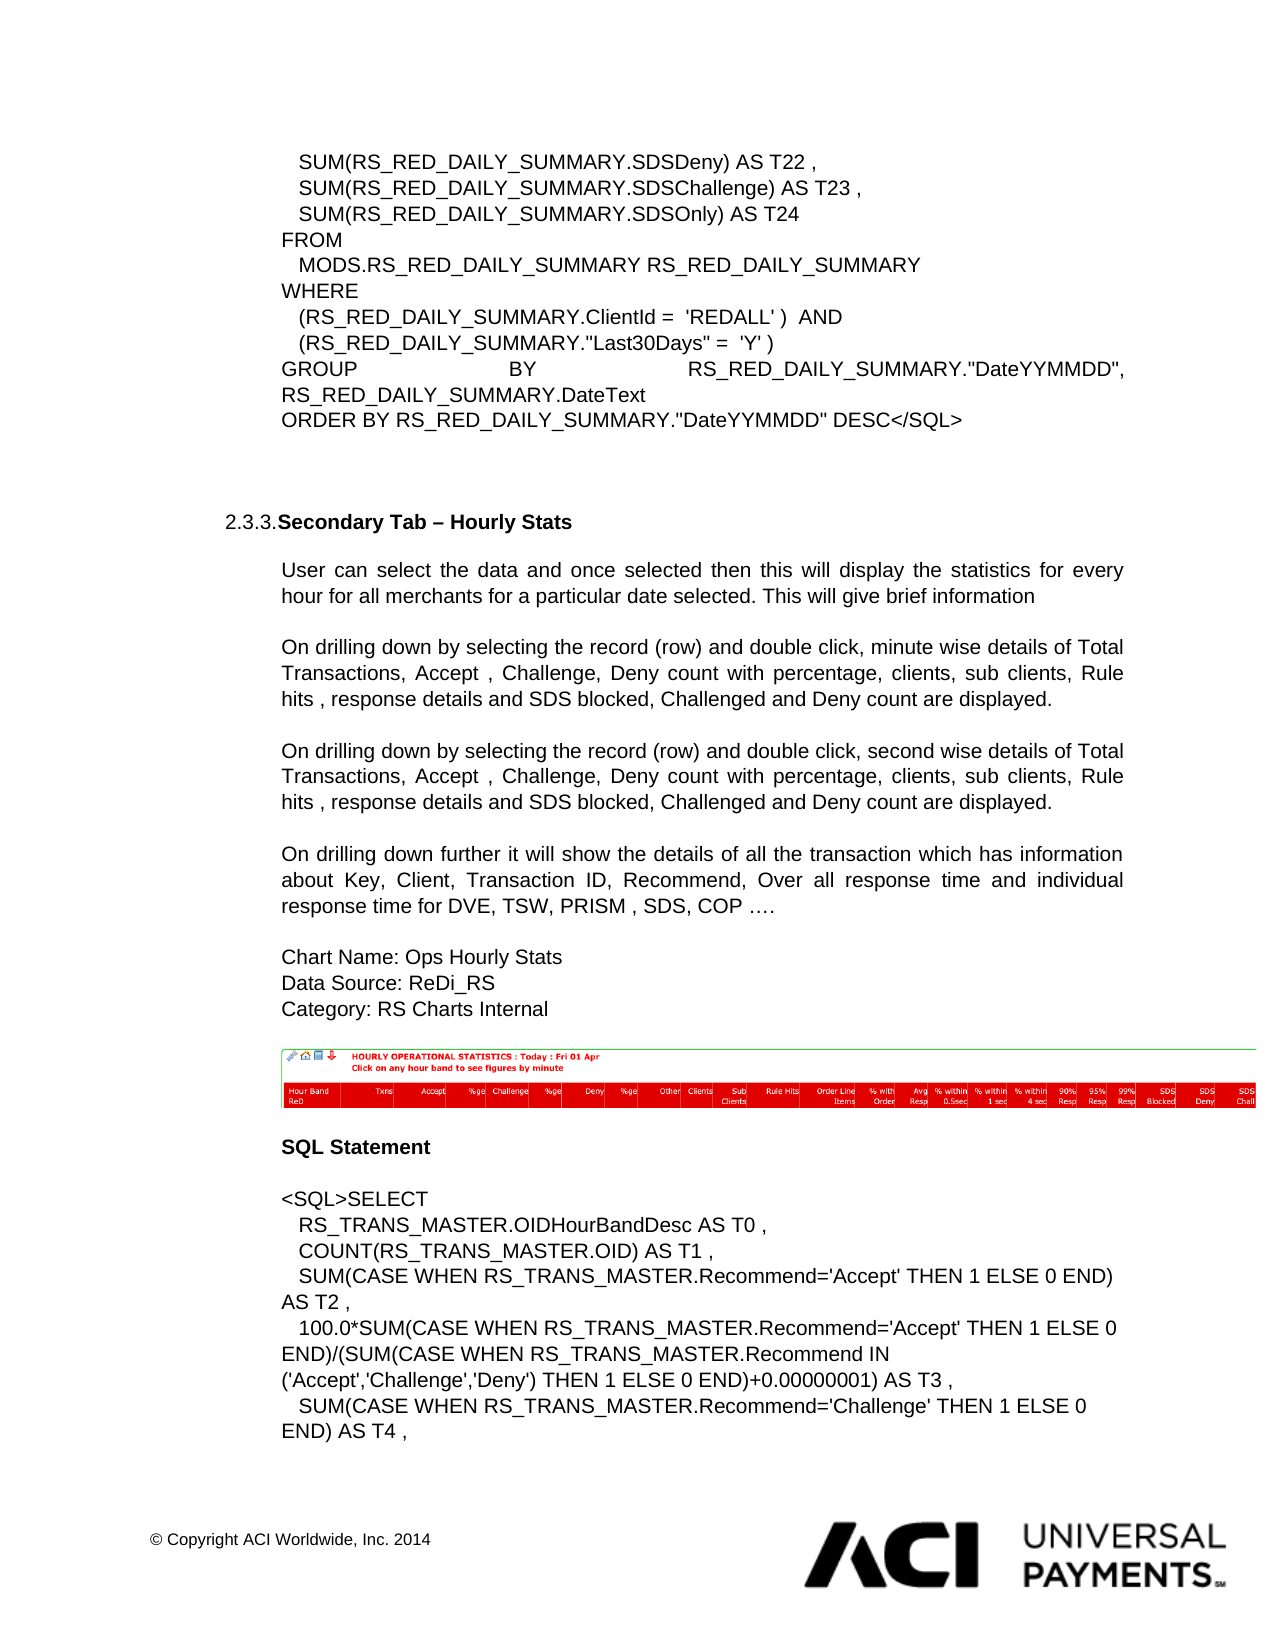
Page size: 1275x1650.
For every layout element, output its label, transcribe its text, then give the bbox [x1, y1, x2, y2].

list WHERE [281, 279, 1125, 303]
list Secondary Tab – Hourly Stats [225, 510, 1125, 534]
list On drilling down by selecting the record (row) and double click, second wise details of Total Transactions, Accept , Challenge, Deny count with percentage, clients, sub clients, Rule hits , response details and SDS blocked, Challenged and Deny count are displayed. [281, 738, 1125, 814]
list RS_TRANS_MASTER.OIDHourBandDesc AS T0 , [281, 1213, 1125, 1237]
list (RS_RED_DAILY_SUMMARY.ClientId = 'REDALL' ) AND [281, 305, 1125, 329]
list (RS_RED_DAILY_SUMMARY."Last30Days" = 'Y' ) [281, 331, 1125, 355]
list <SQL>SELECT [281, 1187, 1125, 1211]
picture [281, 1048, 1257, 1108]
list Data Source: ReDi_RS [281, 971, 1125, 995]
list SUM(RS_RED_DAILY_SUMMARY.SDSOnly) AS T24 [281, 202, 1125, 226]
list SUM(RS_RED_DAILY_SUMMARY.SDSChallenge) AS T23 , [281, 176, 1125, 200]
list 100.0*SUM(CASE WHEN RS_TRANS_MASTER.Recommend='Accept' THEN 1 ELSE 0 END)/(SUM(CASE WHEN RS_TRANS_MASTER.Recommend IN ('Accept','Challenge','Deny') THEN 1 ELSE 0 END)+0.00000001) AS T3 , [281, 1316, 1125, 1392]
list Chart Name: Ops Hourly Stats [281, 945, 1125, 969]
list FROM [281, 227, 1125, 251]
list COUNT(RS_TRANS_MASTER.OID) AS T1 , [281, 1238, 1125, 1262]
list On drilling down by selecting the record (row) and double click, minute wise details of Total Transactions, Accept , Challenge, Deny count with percentage, clients, sub clients, Rule hits , response details and SDS blocked, Challenged and Deny count are displayed. [281, 635, 1125, 711]
list ORDER BY RS_RED_DAILY_SUMMARY."DateYYMMDD" DESC</SQL> [281, 408, 1125, 432]
list SUM(CASE WHEN RS_TRANS_MASTER.Recommend='Challenge' THEN 1 ELSE 0 END) AS T4 , [281, 1393, 1125, 1443]
list GROUP BY RS_RED_DAILY_SUMMARY."DateYYMMDD", RS_RED_DAILY_SUMMARY.DateText [281, 357, 1125, 406]
list On drilling down further it will show the details of all the transaction which has information about Key, Client, Transaction ID, Recommend, Over all response time and individual response time for DVE, TSW, PRISM , SDS, COP …. [281, 842, 1125, 917]
list SUM(RS_RED_DAILY_SUMMARY.SDSDeny) AS T22 , [281, 150, 1125, 174]
list SQL Statement [281, 1135, 1125, 1159]
list MODS.RS_RED_DAILY_SUMMARY RS_RED_DAILY_SUMMARY [281, 253, 1125, 277]
picture [802, 1519, 1229, 1590]
list SUM(CASE WHEN RS_TRANS_MASTER.Recommend='Accept' THEN 1 ELSE 0 END) AS T2 , [281, 1264, 1125, 1314]
list Category: RS Charts Internal [281, 997, 1125, 1021]
list User can select the data and once selected then this will display the statistics for every hour for all merchants for a particular date selected. This will give brief information [281, 558, 1125, 607]
